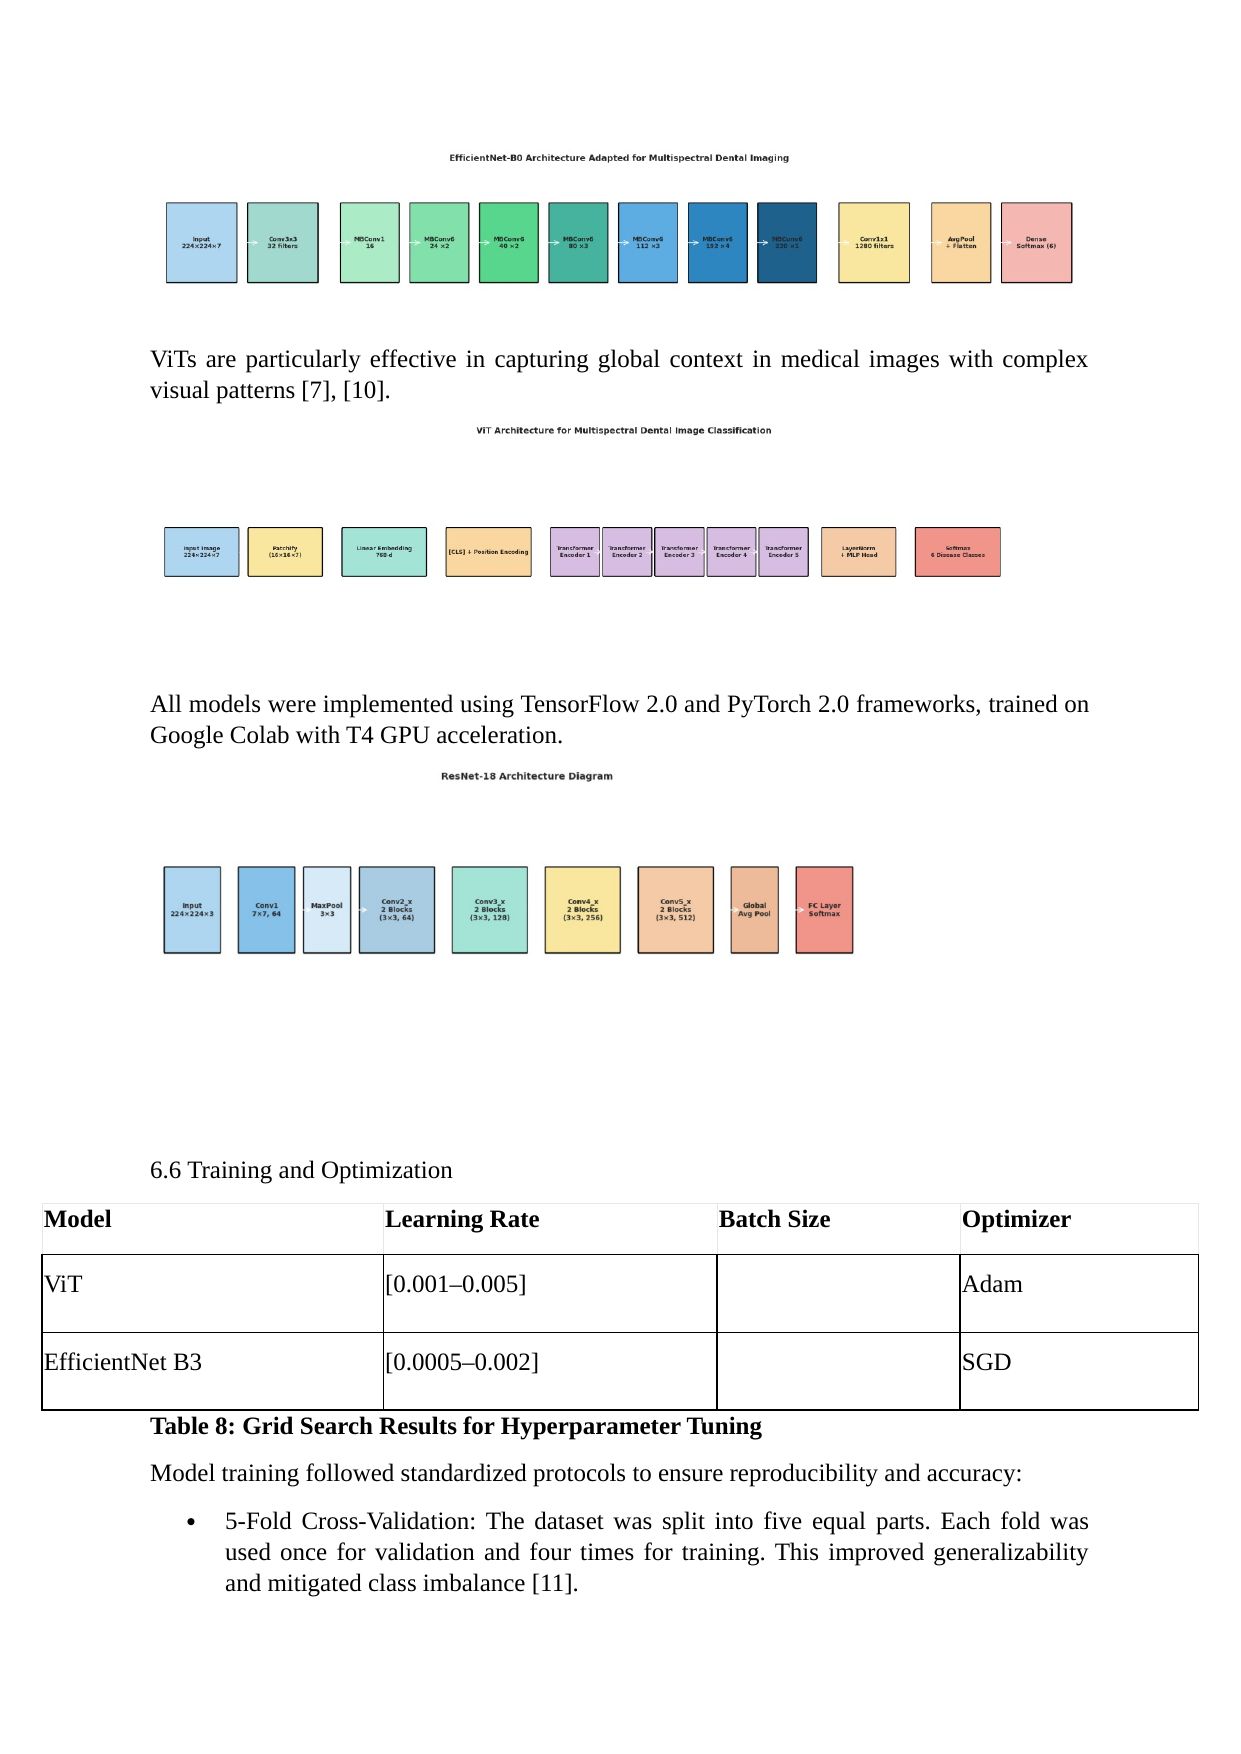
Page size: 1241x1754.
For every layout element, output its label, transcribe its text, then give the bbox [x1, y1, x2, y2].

table_cell EfficientNet B3 [43, 1333, 383, 1409]
text All models were implemented using TensorFlow 2.0 and PyTorch 2.0 frameworks, trained on Google Colab with T4 GPU acceleration. [150, 689, 1090, 749]
table_cell SGD [961, 1333, 1198, 1409]
table_header Batch Size [718, 1204, 960, 1253]
text Table 8: Grid Search Results for Hyperparameter Tuning [150, 1411, 1090, 1439]
table_cell [0.001–0.005] [384, 1255, 716, 1331]
table_cell [718, 1333, 959, 1409]
table_cell [718, 1255, 959, 1331]
text ViTs are particularly effective in capturing global context in medical images with complex visual patterns [7], [10]. [150, 344, 1090, 403]
text 6.6 Training and Optimization [150, 1155, 1090, 1183]
picture [150, 150, 1087, 325]
picture [150, 422, 1097, 671]
text Model training followed standardized protocols to ensure reproducibility and accuracy: [150, 1458, 1090, 1487]
table_header Optimizer [961, 1204, 1198, 1253]
table_header Model [43, 1204, 383, 1253]
table_header Learning Rate [384, 1204, 717, 1253]
picture [150, 767, 903, 1041]
table_cell Adam [961, 1255, 1198, 1331]
table_cell [0.0005–0.002] [384, 1333, 716, 1409]
list 5-Fold Cross-Validation: The dataset was split into five equal parts. Each fold was used once for validation and four times for training. This improved generalizability and mitigated class imbalance [11]. [187, 1506, 1090, 1597]
table_cell ViT [43, 1255, 383, 1331]
